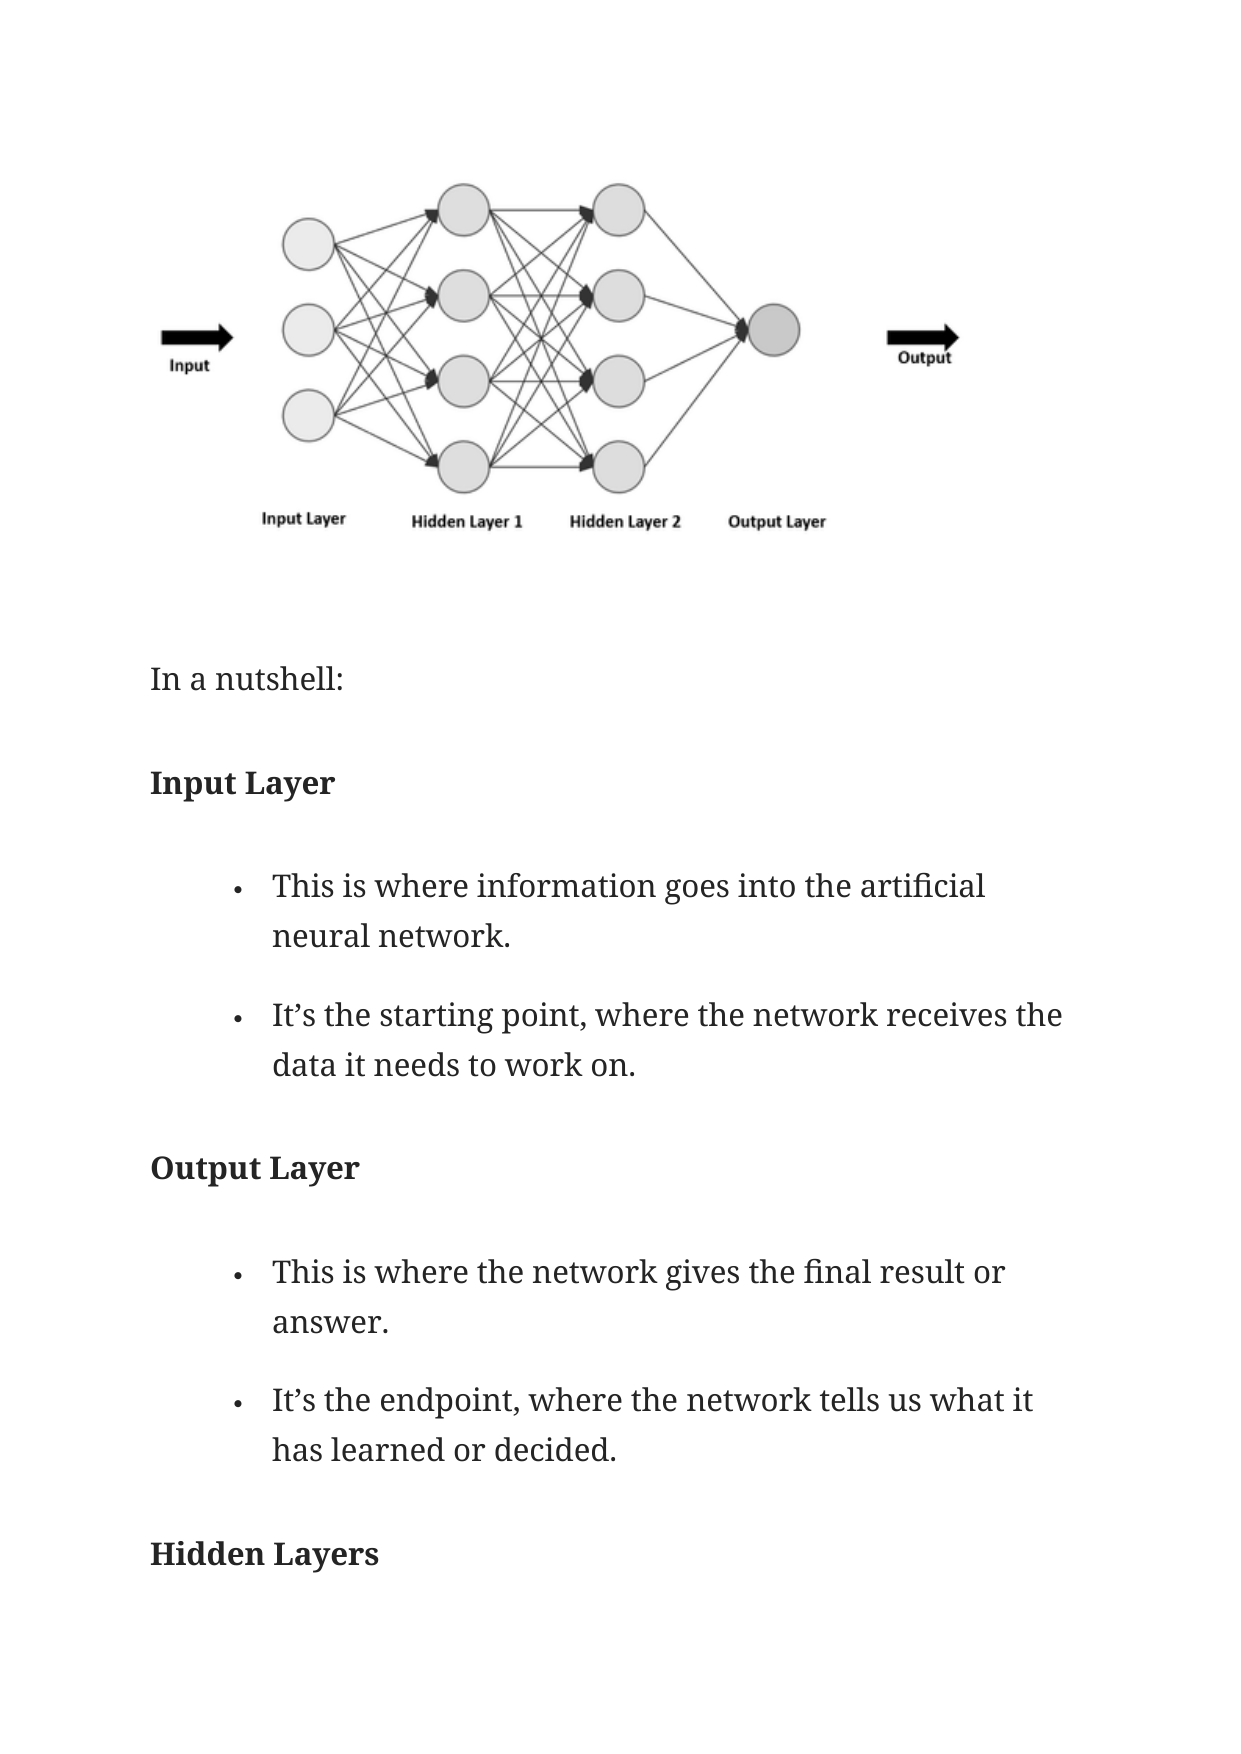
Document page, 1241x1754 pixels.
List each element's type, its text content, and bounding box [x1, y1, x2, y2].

list This is where information goes into the artificial neural network. [234, 857, 1090, 957]
picture [150, 150, 982, 597]
text Output Layer [150, 1139, 1090, 1189]
list It’s the starting point, where the network receives the data it needs to work on. [234, 985, 1090, 1085]
text In a nutshell: [150, 650, 1090, 700]
list This is where the network gives the final result or answer. [234, 1242, 1090, 1342]
list It’s the endpoint, where the network tells us what it has learned or decided. [234, 1371, 1090, 1471]
text Input Layer [150, 753, 1090, 803]
text Hidden Layers [150, 1524, 1090, 1574]
